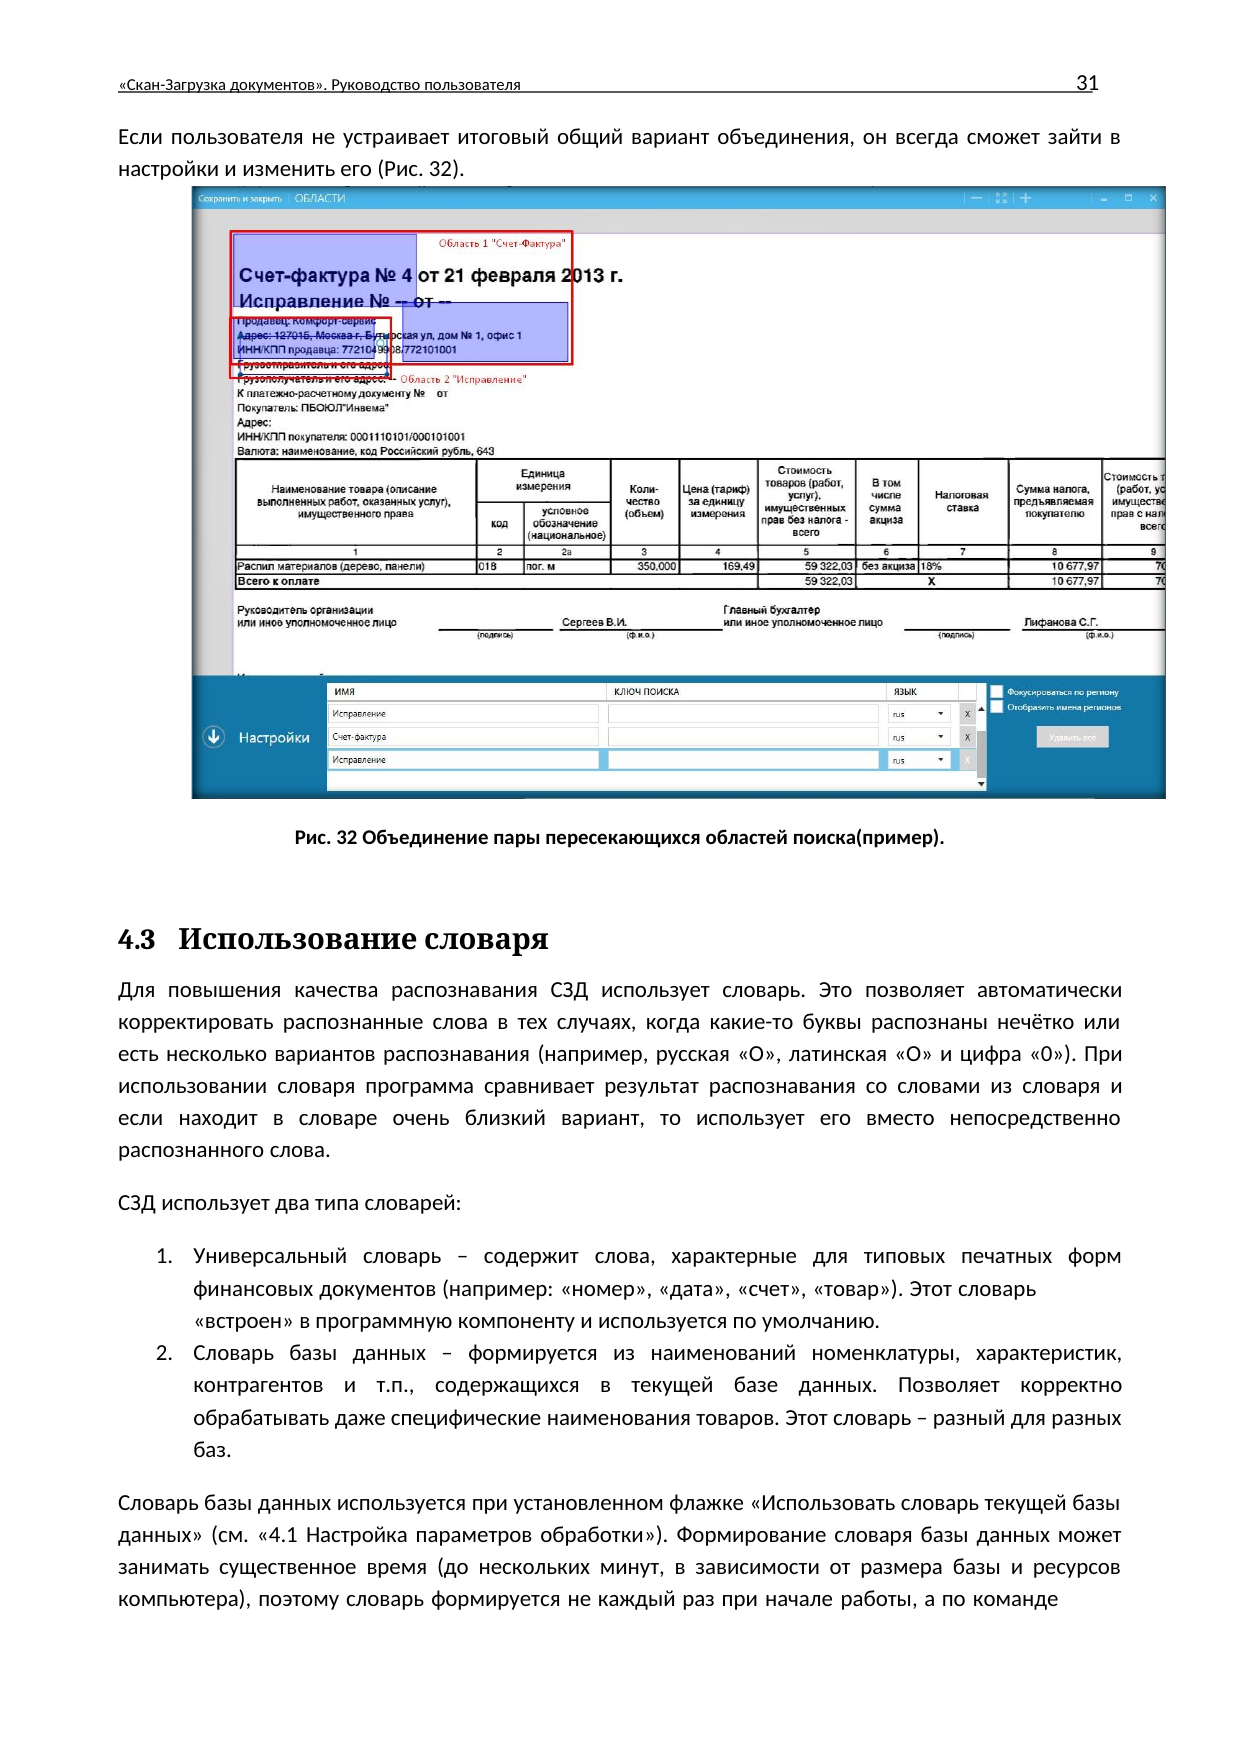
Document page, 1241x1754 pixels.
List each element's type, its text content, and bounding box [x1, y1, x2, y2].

list Универсальный словарь – содержит слова, характерные для типовых печатных форм финансовых документов (например: «номер», «дата», «счет», «товар»). Этот словарь [156, 1242, 1122, 1302]
text СЗД использует два типа словарей: [118, 1188, 1178, 1217]
text Словарь базы данных используется при установленном флажке «Использовать словарь текущей базы данных» (см. «4.1 Настройка параметров обработки»). Формирование словаря базы данных может занимать существенное время (до нескольких минут, в зависимости от размера базы и ресурсов компьютера), поэтому словарь формируется не каждый раз при начале работы, а по команде [118, 1488, 1122, 1612]
subtitle Использование словаря [118, 923, 1178, 957]
list Словарь базы данных – формируется из наименований номенклатуры, характеристик, контрагентов и т.п., содержащихся в текущей базе данных. Позволяет корректно обрабатывать даже специфические наименования товаров. Этот словарь – разный для разных баз. [156, 1338, 1122, 1463]
text Для повышения качества распознавания СЗД использует словарь. Это позволяет автоматически корректировать распознанные слова в тех случаях, когда какие-то буквы распознаны нечётко или есть несколько вариантов распознавания (например, русская «О», латинская «O» и цифра «0»). При использовании словаря программа сравнивает результат распознавания со словами из словаря и если находит в словаре очень близкий вариант, то использует его вместо непосредственно распознанного слова. [118, 975, 1122, 1164]
text «встроен» в программную компоненту и используется по умолчанию. [193, 1306, 1178, 1334]
text Рис. 32 Объединение пары пересекающихся областей поиска(пример). [117, 824, 1122, 850]
text Если пользователя не устраивает итоговый общий вариант объединения, он всегда сможет зайти в настройки и изменить его (Рис. 32). [118, 122, 1122, 182]
picture [191, 186, 1166, 799]
